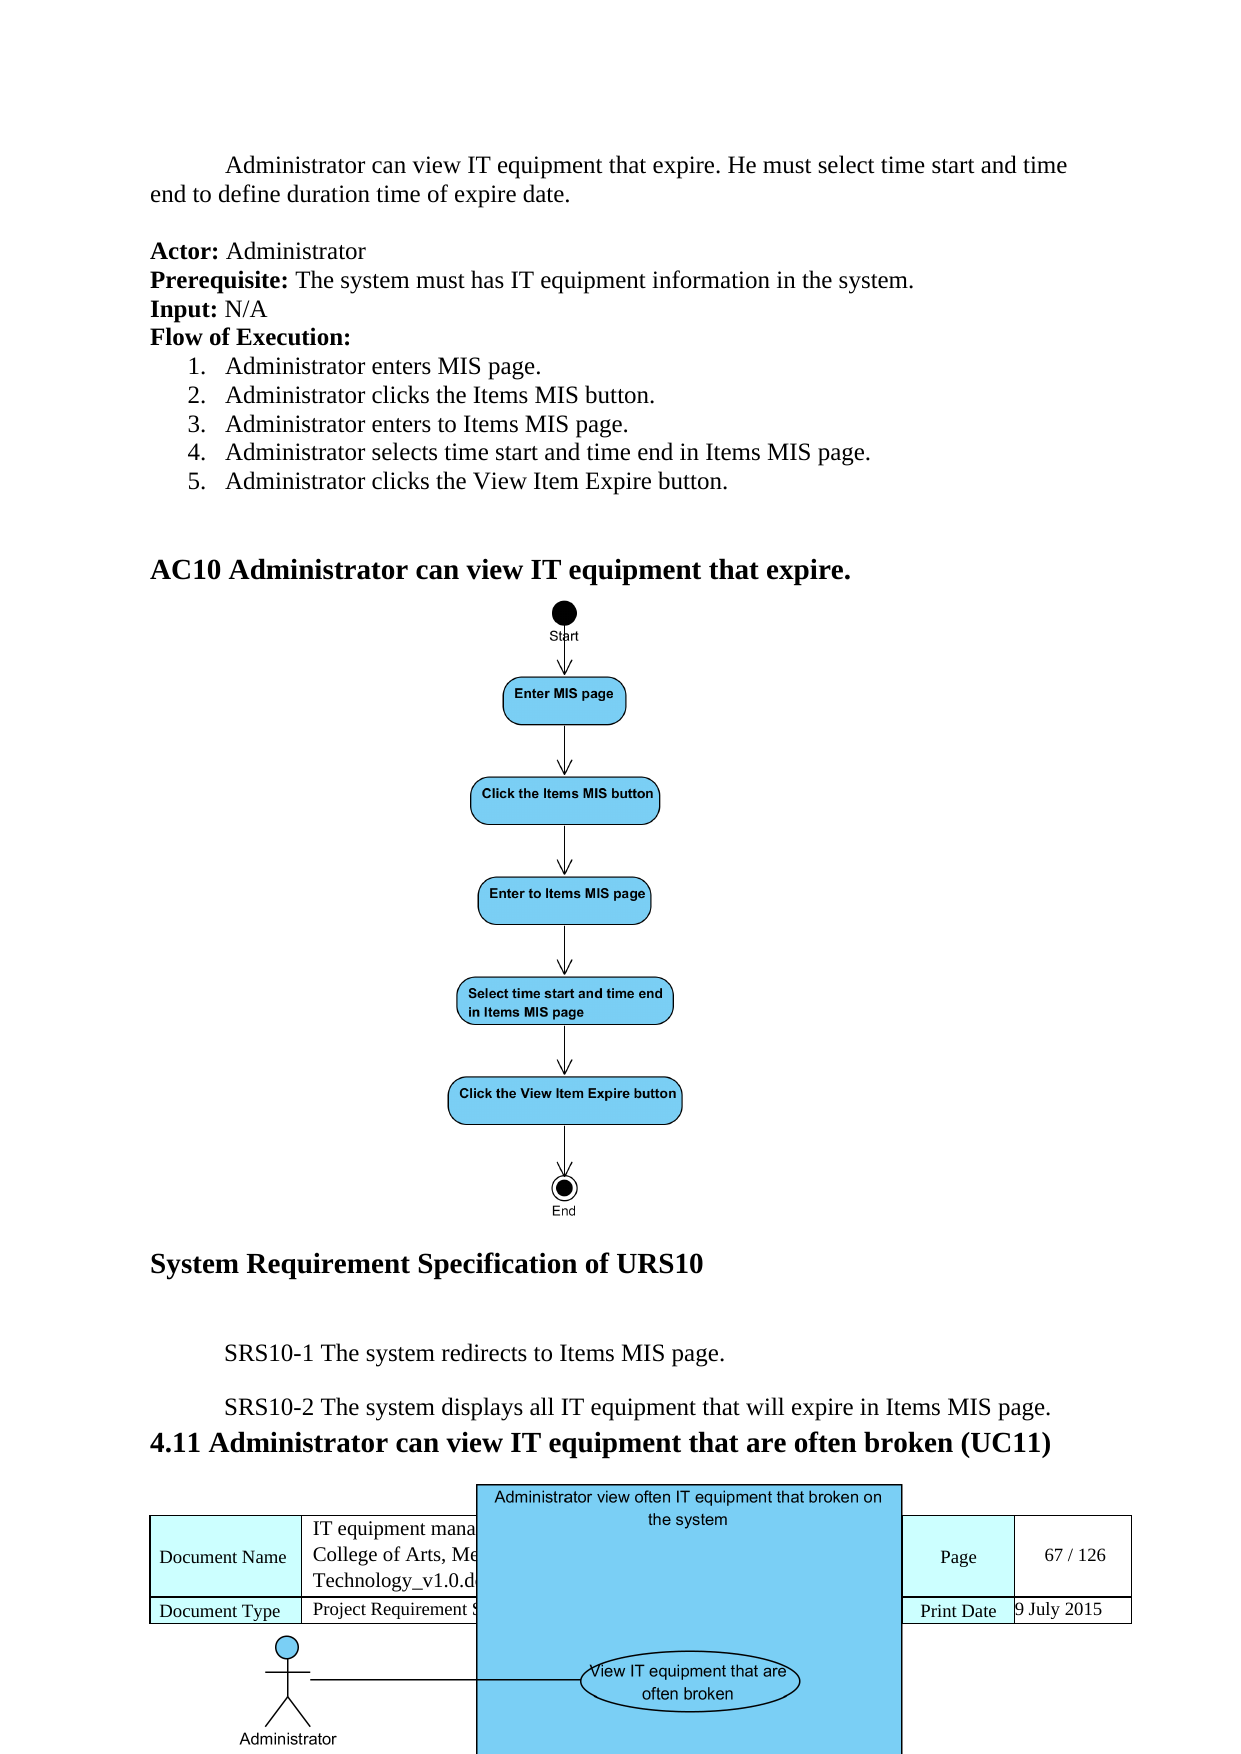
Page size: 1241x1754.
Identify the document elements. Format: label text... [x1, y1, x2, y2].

picture [221, 1481, 909, 1754]
subtitle 4.11 Administrator can view IT equipment that are often broken (UC11) [150, 1425, 1090, 1458]
list Administrator selects time start and time end in Items MIS page. [187, 437, 1090, 466]
text Administrator can view IT equipment that expire. He must select time start and time end to define duration time of expire date. [150, 150, 1090, 207]
list Administrator enters MIS page. [187, 351, 1090, 380]
list Administrator enters to Items MIS page. [187, 409, 1090, 437]
picture [444, 599, 688, 1224]
text Prerequisite: The system must has IT equipment information in the system. [150, 265, 1090, 294]
list Administrator clicks the View Item Expire button. [187, 466, 1090, 495]
list Administrator clicks the Items MIS button. [187, 380, 1090, 409]
text Input: N/A Flow of Execution: [150, 294, 1090, 351]
text System Requirement Specification of URS10 [150, 1246, 1090, 1280]
text AC10 Administrator can view IT equipment that expire. [150, 552, 1090, 586]
text Actor: Administrator [150, 236, 1090, 265]
text SRS10-2 The system displays all IT equipment that will expire in Items MIS page. [224, 1392, 1090, 1421]
text SRS10-1 The system redirects to Items MIS page. [224, 1338, 1090, 1367]
